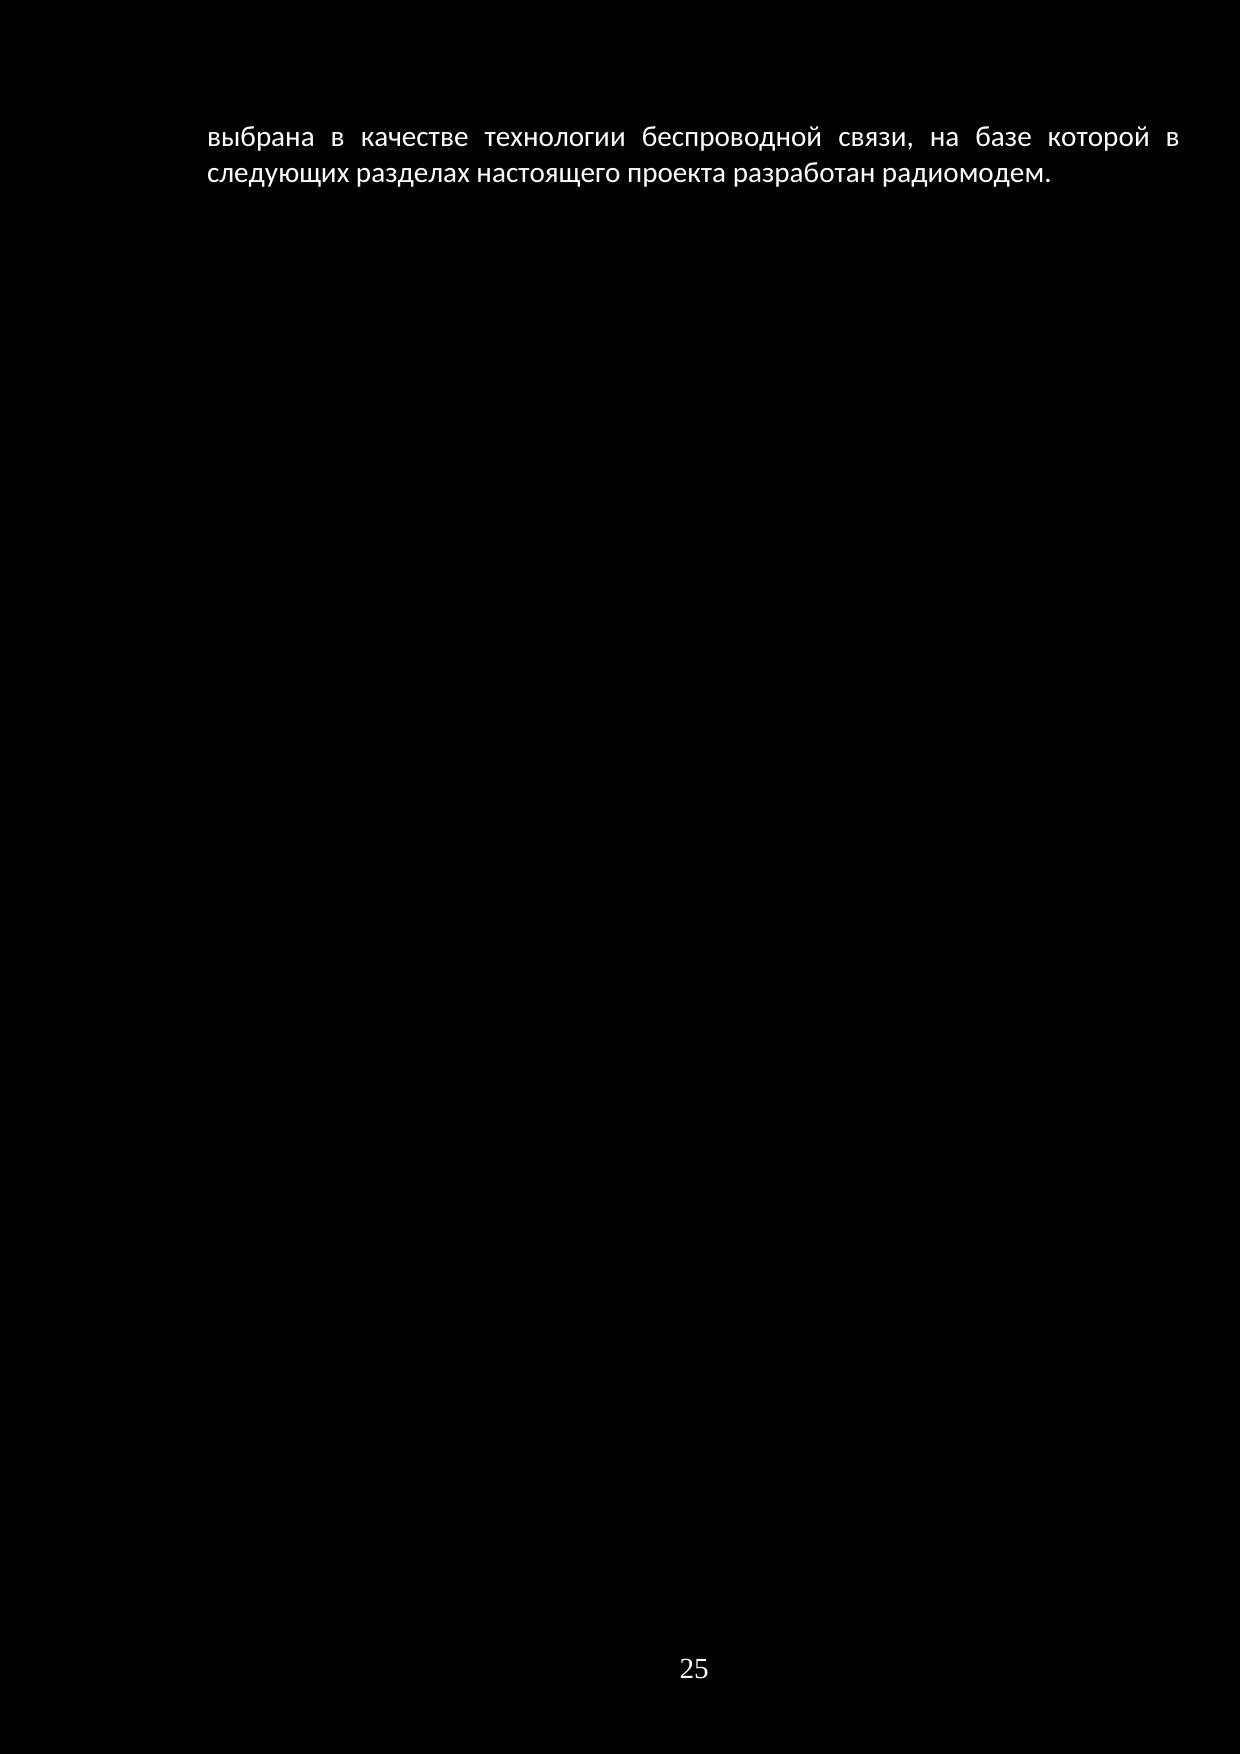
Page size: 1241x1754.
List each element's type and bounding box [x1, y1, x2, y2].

text [207, 118, 1181, 189]
